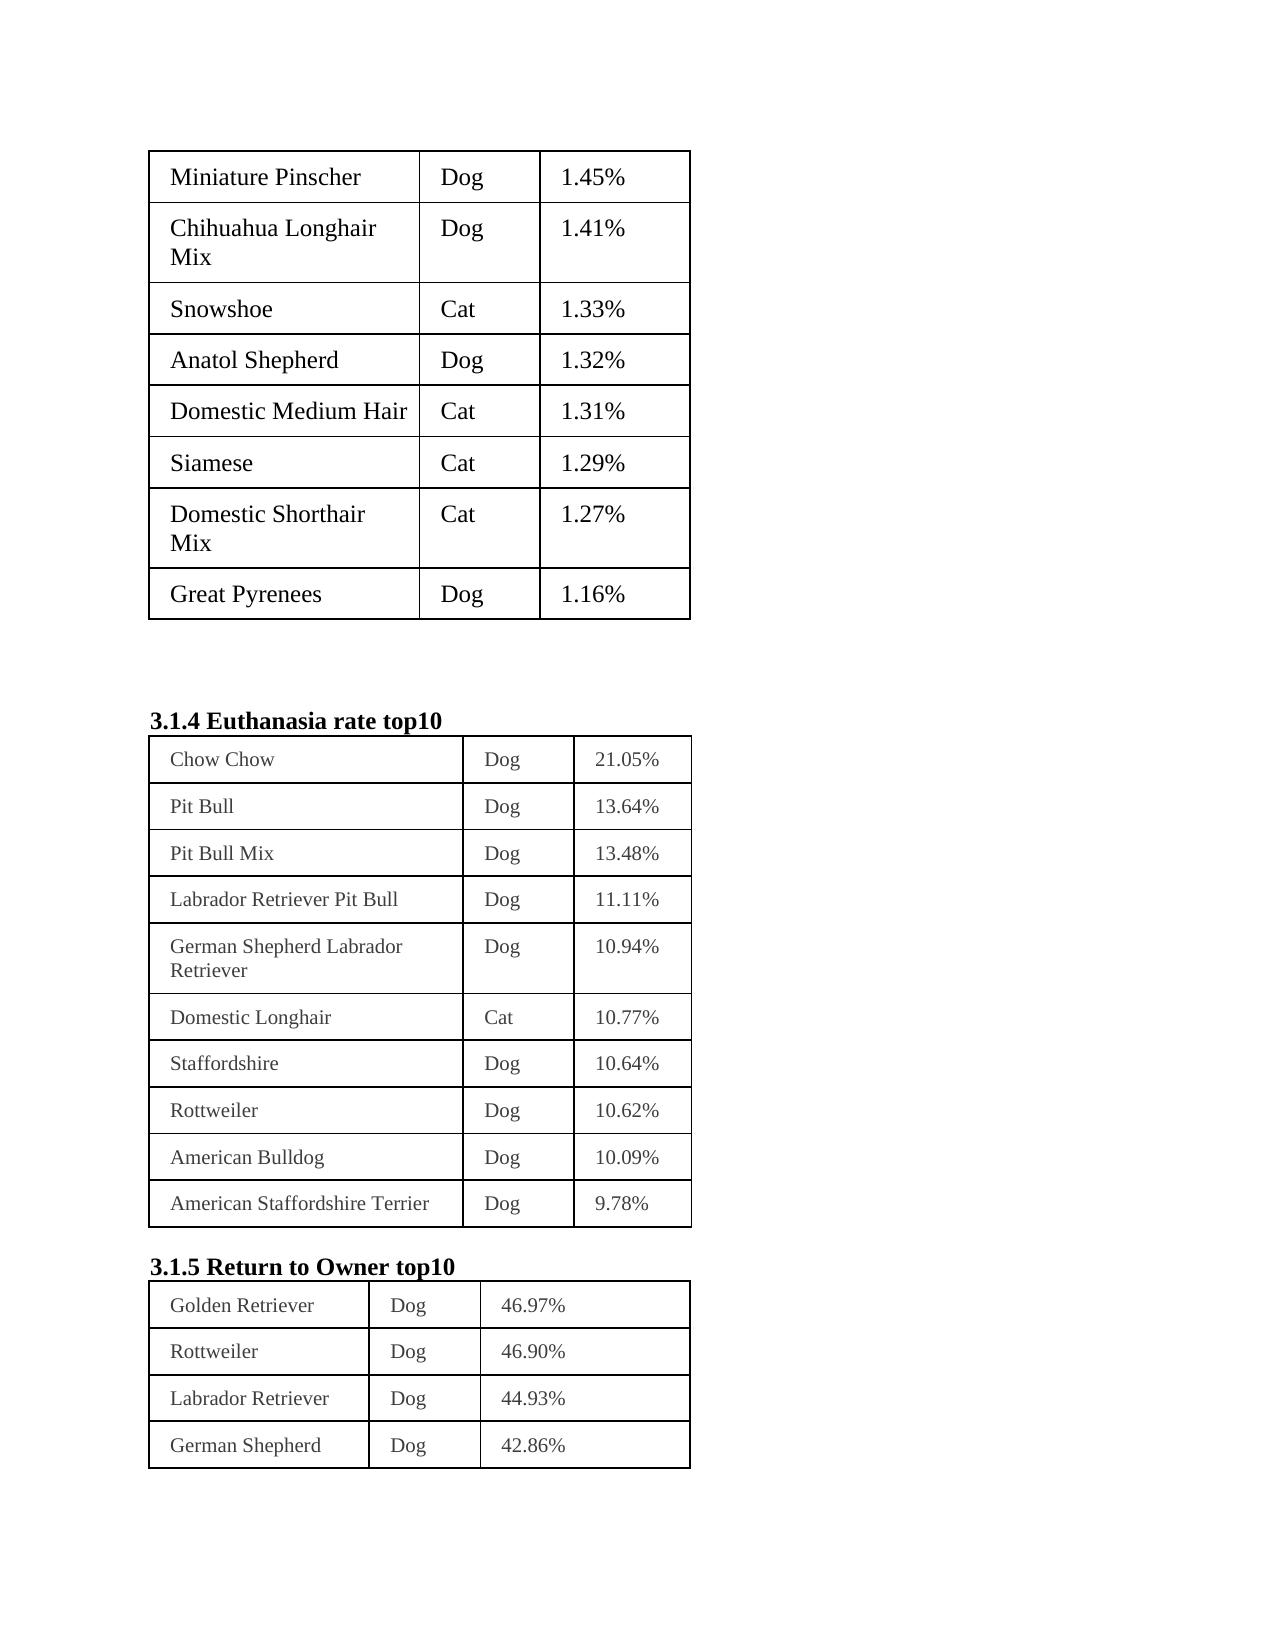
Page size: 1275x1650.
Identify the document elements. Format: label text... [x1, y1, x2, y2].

table_cell American Bulldog [150, 1134, 462, 1179]
text 3.1.4 Euthanasia rate top10 [150, 706, 1125, 735]
table_cell Cat [420, 437, 539, 487]
table_cell 11.11% [575, 877, 691, 922]
table_cell Dog [370, 1422, 480, 1467]
table_cell Domestic Longhair [150, 994, 462, 1039]
table_cell Miniature Pinscher [150, 152, 419, 201]
table_cell Dog [464, 784, 573, 828]
text 3.1.5 Return to Owner top10 [150, 1252, 1125, 1280]
table_header Chow Chow [150, 737, 462, 782]
table_cell Dog [464, 1134, 573, 1179]
table_cell Pit Bull Mix [150, 830, 462, 875]
table_cell Cat [420, 283, 539, 333]
table_header 46.97% [481, 1282, 689, 1327]
table_cell 10.94% [575, 924, 691, 992]
table_cell Labrador Retriever Pit Bull [150, 877, 462, 922]
table_cell Great Pyrenees [150, 569, 419, 618]
table_cell Dog [464, 877, 573, 922]
table_cell Dog [370, 1376, 480, 1420]
table_cell Staffordshire [150, 1041, 462, 1086]
table_cell Dog [464, 830, 573, 875]
table_cell 13.64% [575, 784, 691, 828]
table_cell Pit Bull [150, 784, 462, 828]
table_cell 1.33% [541, 283, 689, 333]
table_cell Snowshoe [150, 283, 419, 333]
table_cell Domestic Medium Hair [150, 386, 419, 436]
table_cell 10.64% [575, 1041, 691, 1086]
table_cell Dog [464, 924, 573, 992]
table_cell Chihuahua Longhair Mix [150, 203, 419, 281]
table_cell American Staffordshire Terrier [150, 1181, 462, 1226]
table_cell 10.62% [575, 1088, 691, 1132]
table_header 21.05% [575, 737, 691, 782]
table_cell Cat [420, 386, 539, 436]
table_cell 1.29% [541, 437, 689, 487]
table_cell 1.16% [541, 569, 689, 618]
table_cell 10.09% [575, 1134, 691, 1179]
table_cell German Shepherd Labrador Retriever [150, 924, 462, 992]
table_cell 1.31% [541, 386, 689, 436]
table_cell Labrador Retriever [150, 1376, 368, 1420]
table_cell Rottweiler [150, 1088, 462, 1132]
table_cell Dog [464, 1088, 573, 1132]
table_cell Dog [370, 1329, 480, 1374]
table_cell Dog [420, 569, 539, 618]
table_cell 10.77% [575, 994, 691, 1039]
table_cell Dog [464, 1181, 573, 1226]
table_cell Dog [420, 152, 539, 201]
table_cell Dog [464, 1041, 573, 1086]
table_cell 46.90% [481, 1329, 689, 1374]
table_cell Cat [420, 489, 539, 567]
table_header Dog [370, 1282, 480, 1327]
table_cell 13.48% [575, 830, 691, 875]
table_cell Domestic Shorthair Mix [150, 489, 419, 567]
table_cell 1.32% [541, 335, 689, 384]
table_cell Anatol Shepherd [150, 335, 419, 384]
table_cell 1.27% [541, 489, 689, 567]
table_cell Dog [420, 203, 539, 281]
table_cell Cat [464, 994, 573, 1039]
table_cell 1.41% [541, 203, 689, 281]
table_cell German Shepherd [150, 1422, 368, 1467]
table_header Golden Retriever [150, 1282, 368, 1327]
table_cell Dog [420, 335, 539, 384]
table_cell 9.78% [575, 1181, 691, 1226]
table_cell 42.86% [481, 1422, 689, 1467]
table_header Dog [464, 737, 573, 782]
table_cell 44.93% [481, 1376, 689, 1420]
table_cell Rottweiler [150, 1329, 368, 1374]
table_cell Siamese [150, 437, 419, 487]
table_cell 1.45% [541, 152, 689, 201]
